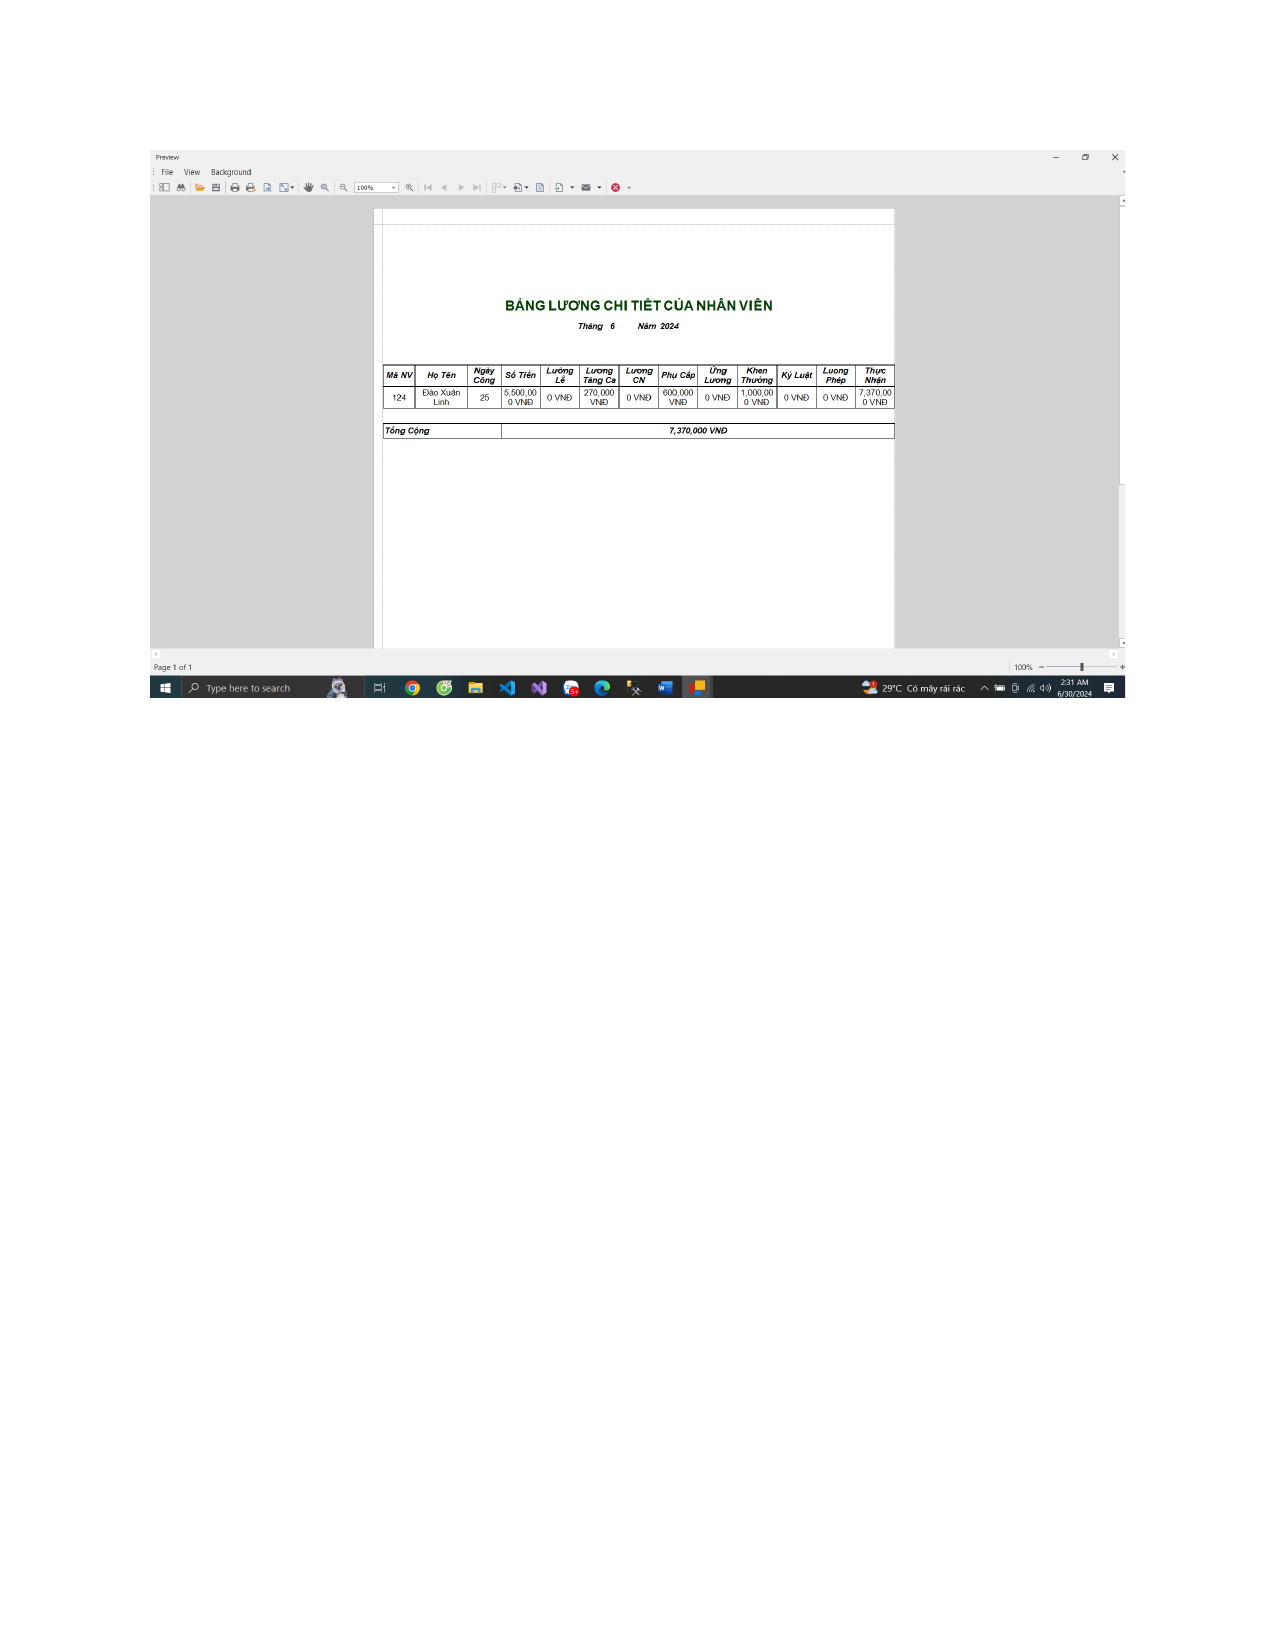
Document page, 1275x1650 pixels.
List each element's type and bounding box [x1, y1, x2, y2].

picture [150, 150, 1125, 698]
